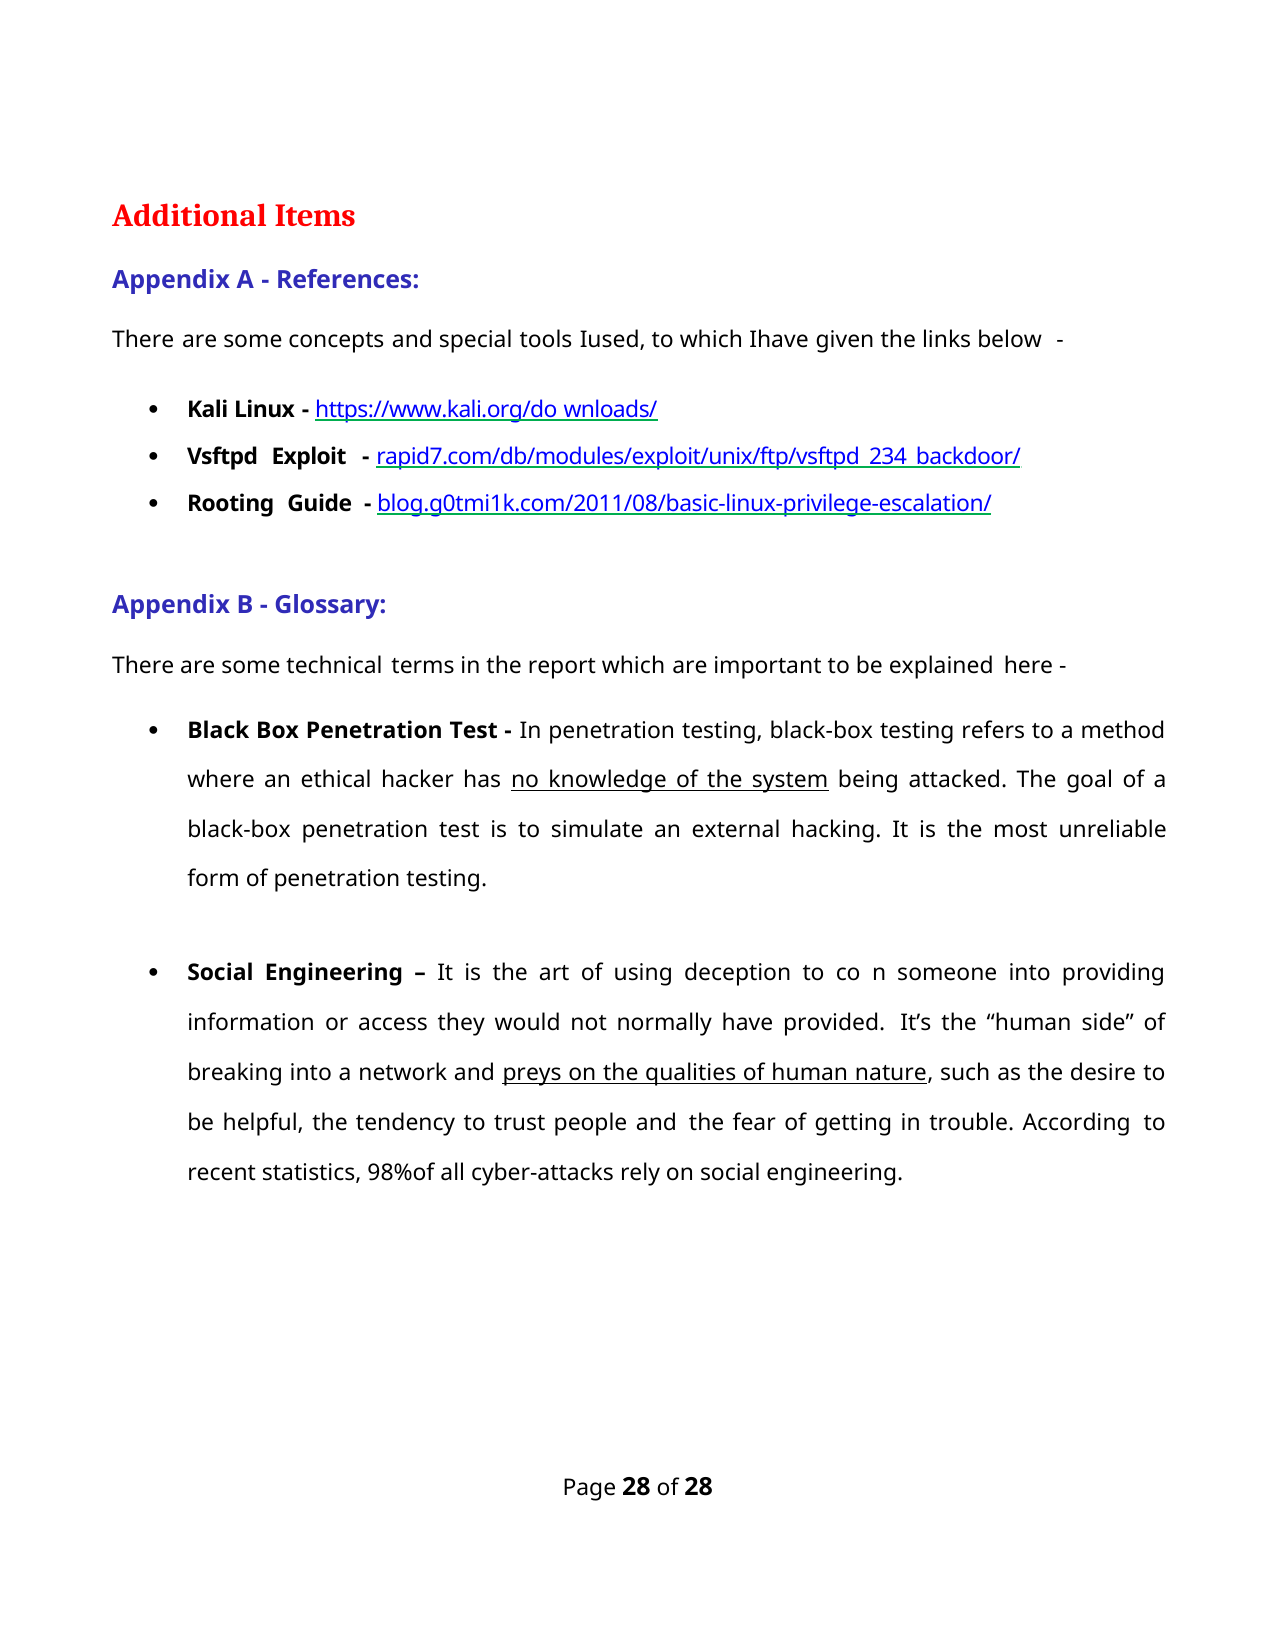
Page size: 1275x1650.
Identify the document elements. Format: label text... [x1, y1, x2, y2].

text There are some technical terms in the report which are important to be explained here - [112, 649, 1275, 680]
list Vsftpd Exploit - rapid7.com/db/modules/exploit/unix/ftp/vsftpd_234_backdoor/ [149, 440, 1275, 471]
subtitle Appendix A - References: [112, 261, 1275, 295]
subtitle Appendix B - Glossary: [112, 587, 1275, 621]
list Social Engineering – It is the art of using deception to co n someone into providing information or access they would not normally have provided. It’s the “human side” of breaking into a network and preys on the qualities of human nature, such as the desire to be helpful, the tendency to trust people and the fear of getting in trouble. According to recent statistics, 98%of all cyber-attacks rely on social engineering. [149, 956, 1166, 1187]
text There are some concepts and special tools Iused, to which Ihave given the links below - [112, 323, 1275, 355]
subtitle Additional Items [112, 197, 1275, 234]
list Black Box Penetration Test - In penetration testing, black-box testing refers to a method where an ethical hacker has no knowledge of the system being attacked. The goal of a black-box penetration test is to simulate an external hacking. It is the most unreliable form of penetration testing. [149, 714, 1166, 893]
list Rooting Guide - blog.g0tmi1k.com/2011/08/basic-linux-privilege-escalation/ [149, 487, 1275, 518]
list Kali Linux - https://www.kali.org/do wnloads/ [149, 393, 1275, 424]
